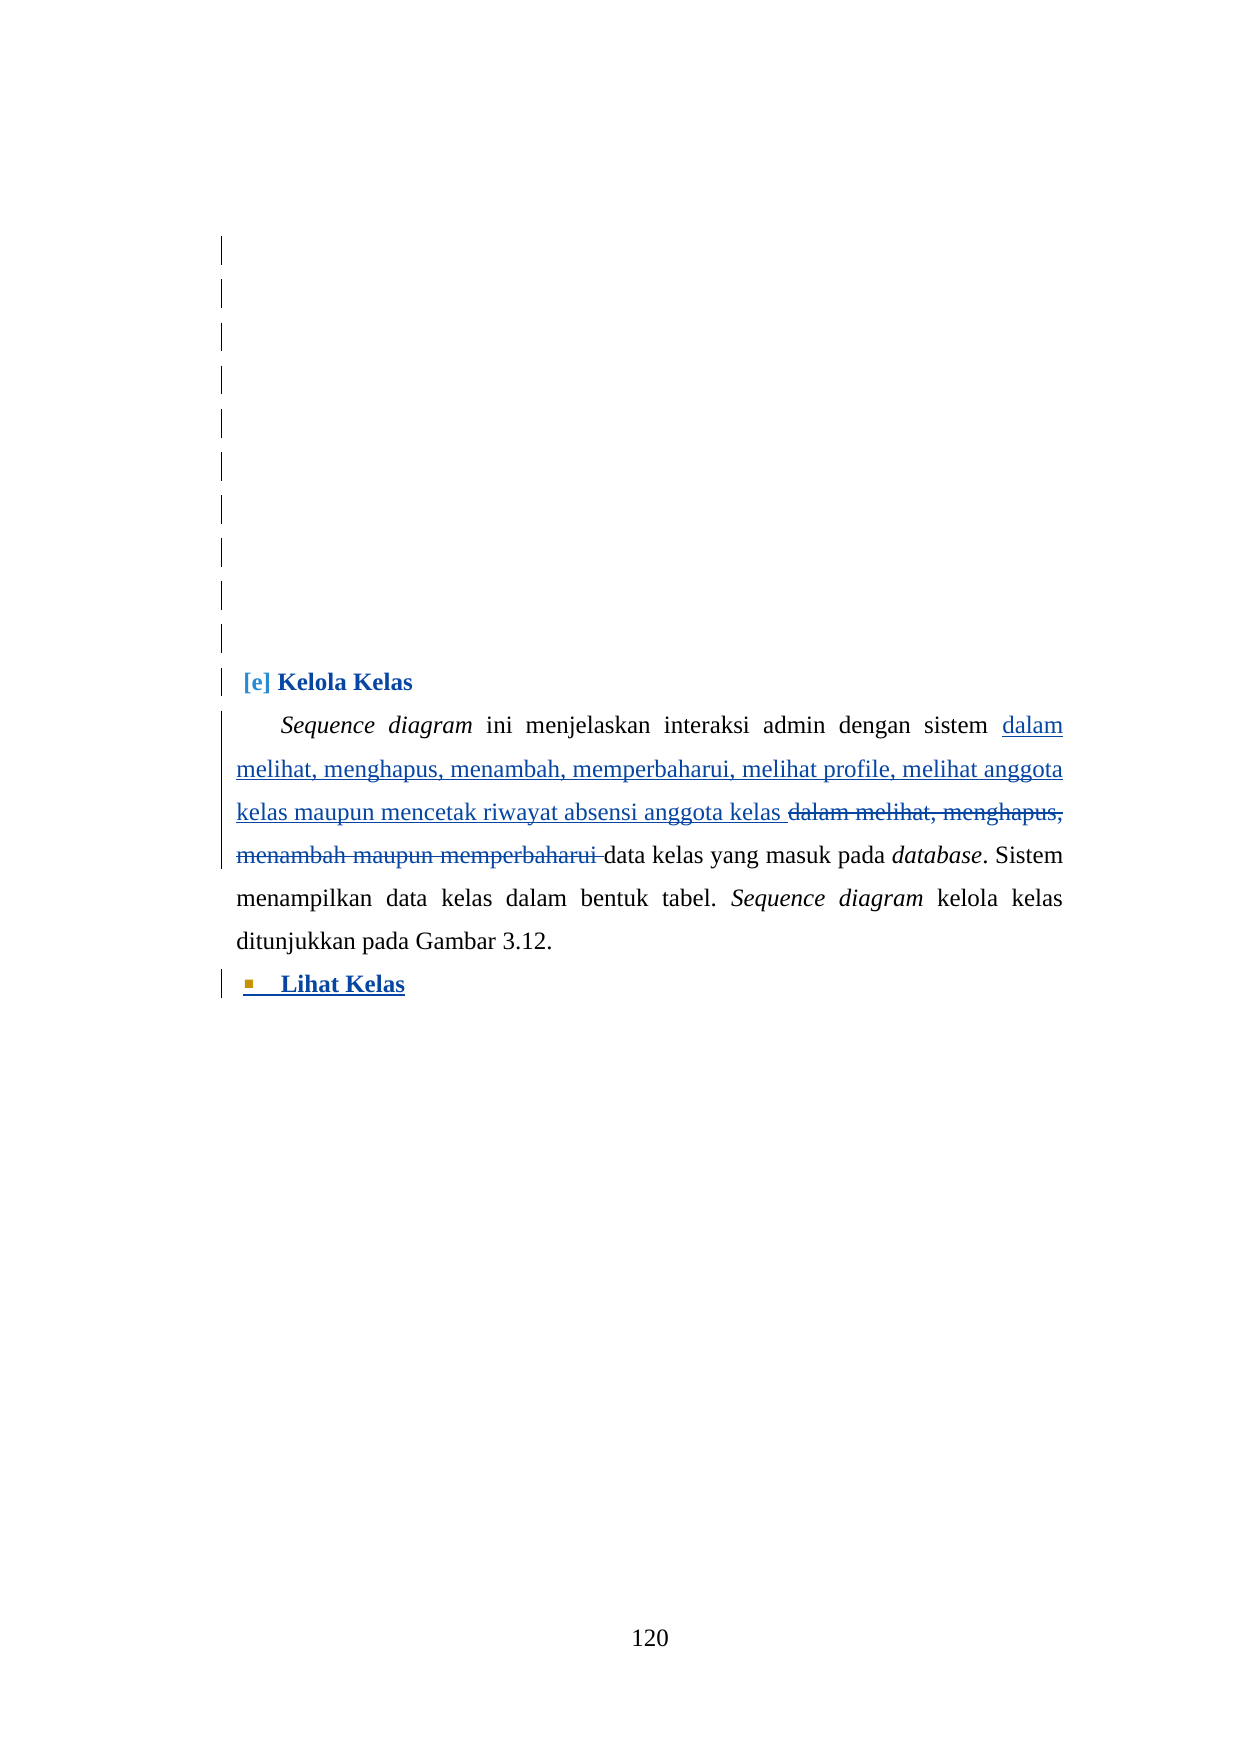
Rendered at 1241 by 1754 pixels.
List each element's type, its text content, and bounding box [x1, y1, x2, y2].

list Kelola Kelas [243, 667, 1063, 696]
text Sequence diagram ini menjelaskan interaksi admin dengan sistem data kelas yang masuk pada database. Sistem menampilkan data kelas dalam bentuk tabel. Sequence diagram kelola kelas ditunjukkan pada Gambar 3.12. [236, 780, 1063, 955]
text Sequence diagram ini menjelaskan interaksi admin dengan sistem data kelas yang masuk pada database. Sistem menampilkan data kelas dalam bentuk tabel. Sequence diagram kelola kelas ditunjukkan pada Gambar 3.12. [236, 711, 1063, 779]
